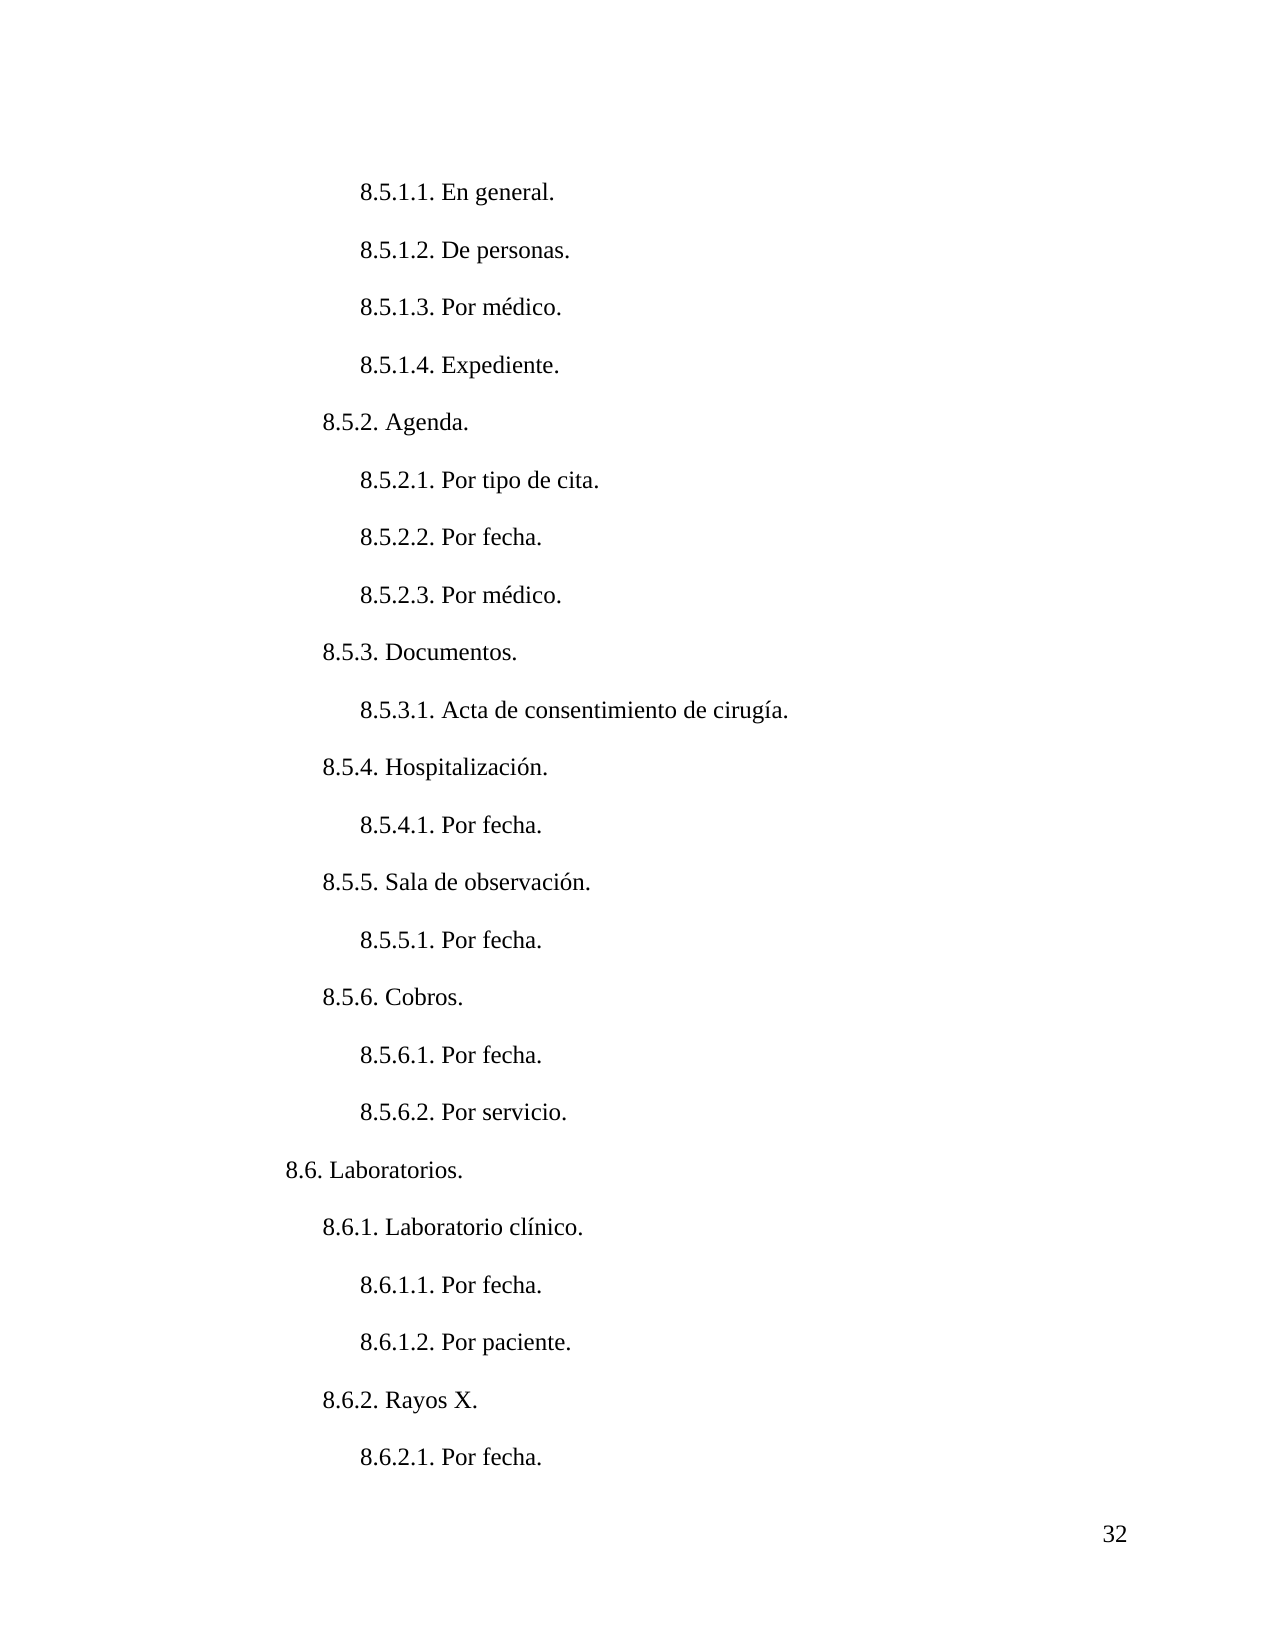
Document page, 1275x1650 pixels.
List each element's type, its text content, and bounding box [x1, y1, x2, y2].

list Por fecha. [356, 810, 1127, 838]
list Documentos. [318, 637, 1127, 666]
list Por fecha. [356, 1442, 1127, 1471]
list Por fecha. [356, 925, 1127, 953]
list Por paciente. [356, 1327, 1127, 1356]
list Por tipo de cita. [356, 465, 1127, 493]
list Acta de consentimiento de cirugía. [356, 695, 1127, 723]
list Laboratorio clínico. [318, 1212, 1127, 1241]
list Laboratorios. [281, 1155, 1127, 1183]
list Rayos X. [318, 1385, 1127, 1413]
list Por servicio. [356, 1097, 1127, 1126]
list Hospitalización. [318, 752, 1127, 781]
list En general. [356, 177, 1127, 206]
list Por fecha. [356, 522, 1127, 551]
list Expediente. [356, 350, 1127, 378]
list Agenda. [318, 407, 1127, 436]
list Por médico. [356, 292, 1127, 321]
list Cobros. [318, 982, 1127, 1011]
list Sala de observación. [318, 867, 1127, 896]
list Por fecha. [356, 1270, 1127, 1298]
list Por médico. [356, 580, 1127, 608]
list Por fecha. [356, 1040, 1127, 1068]
list De personas. [356, 235, 1127, 263]
